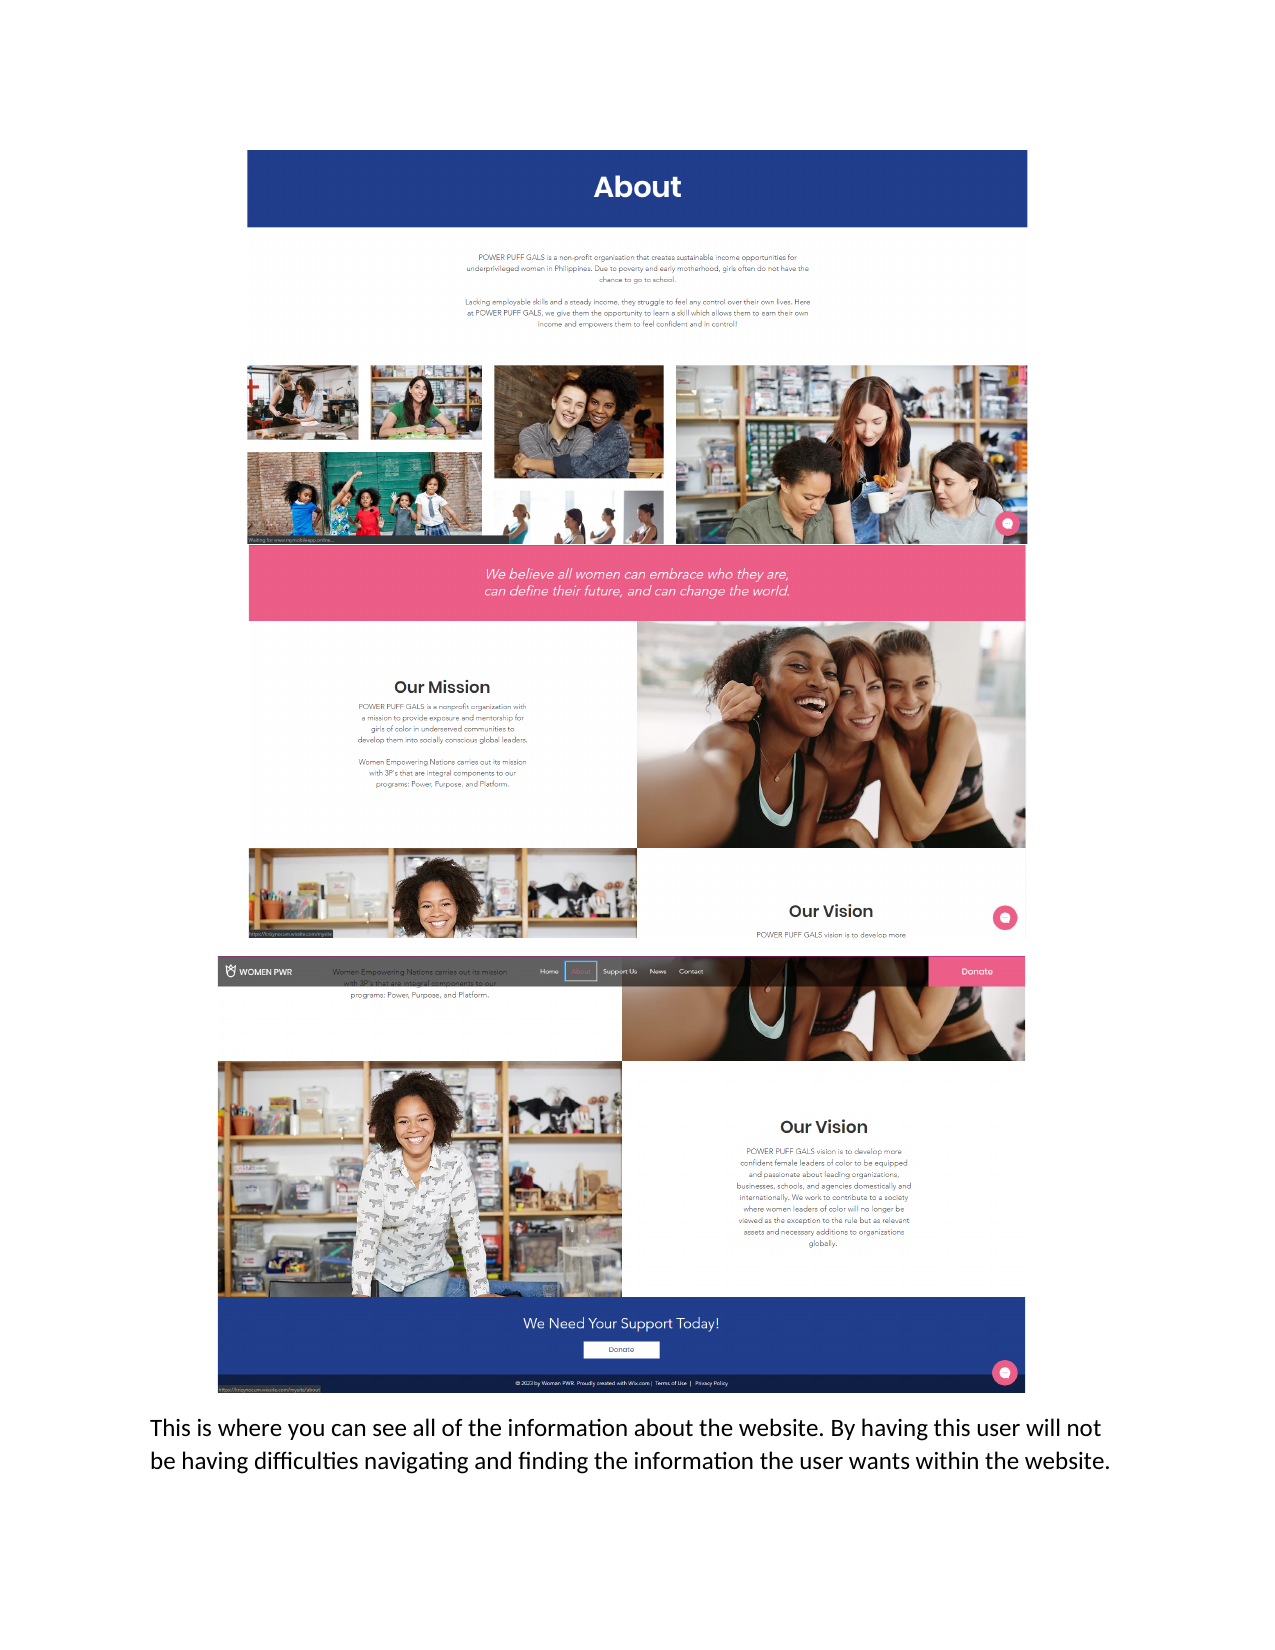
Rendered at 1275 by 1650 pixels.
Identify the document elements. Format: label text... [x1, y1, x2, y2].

picture [247, 150, 1028, 544]
picture [217, 956, 1026, 1393]
picture [248, 545, 1027, 938]
text This is where you can see all of the information about the website. By having this user will not be having difficulties navigating and finding the information the user wants within the website. [150, 1412, 1125, 1475]
